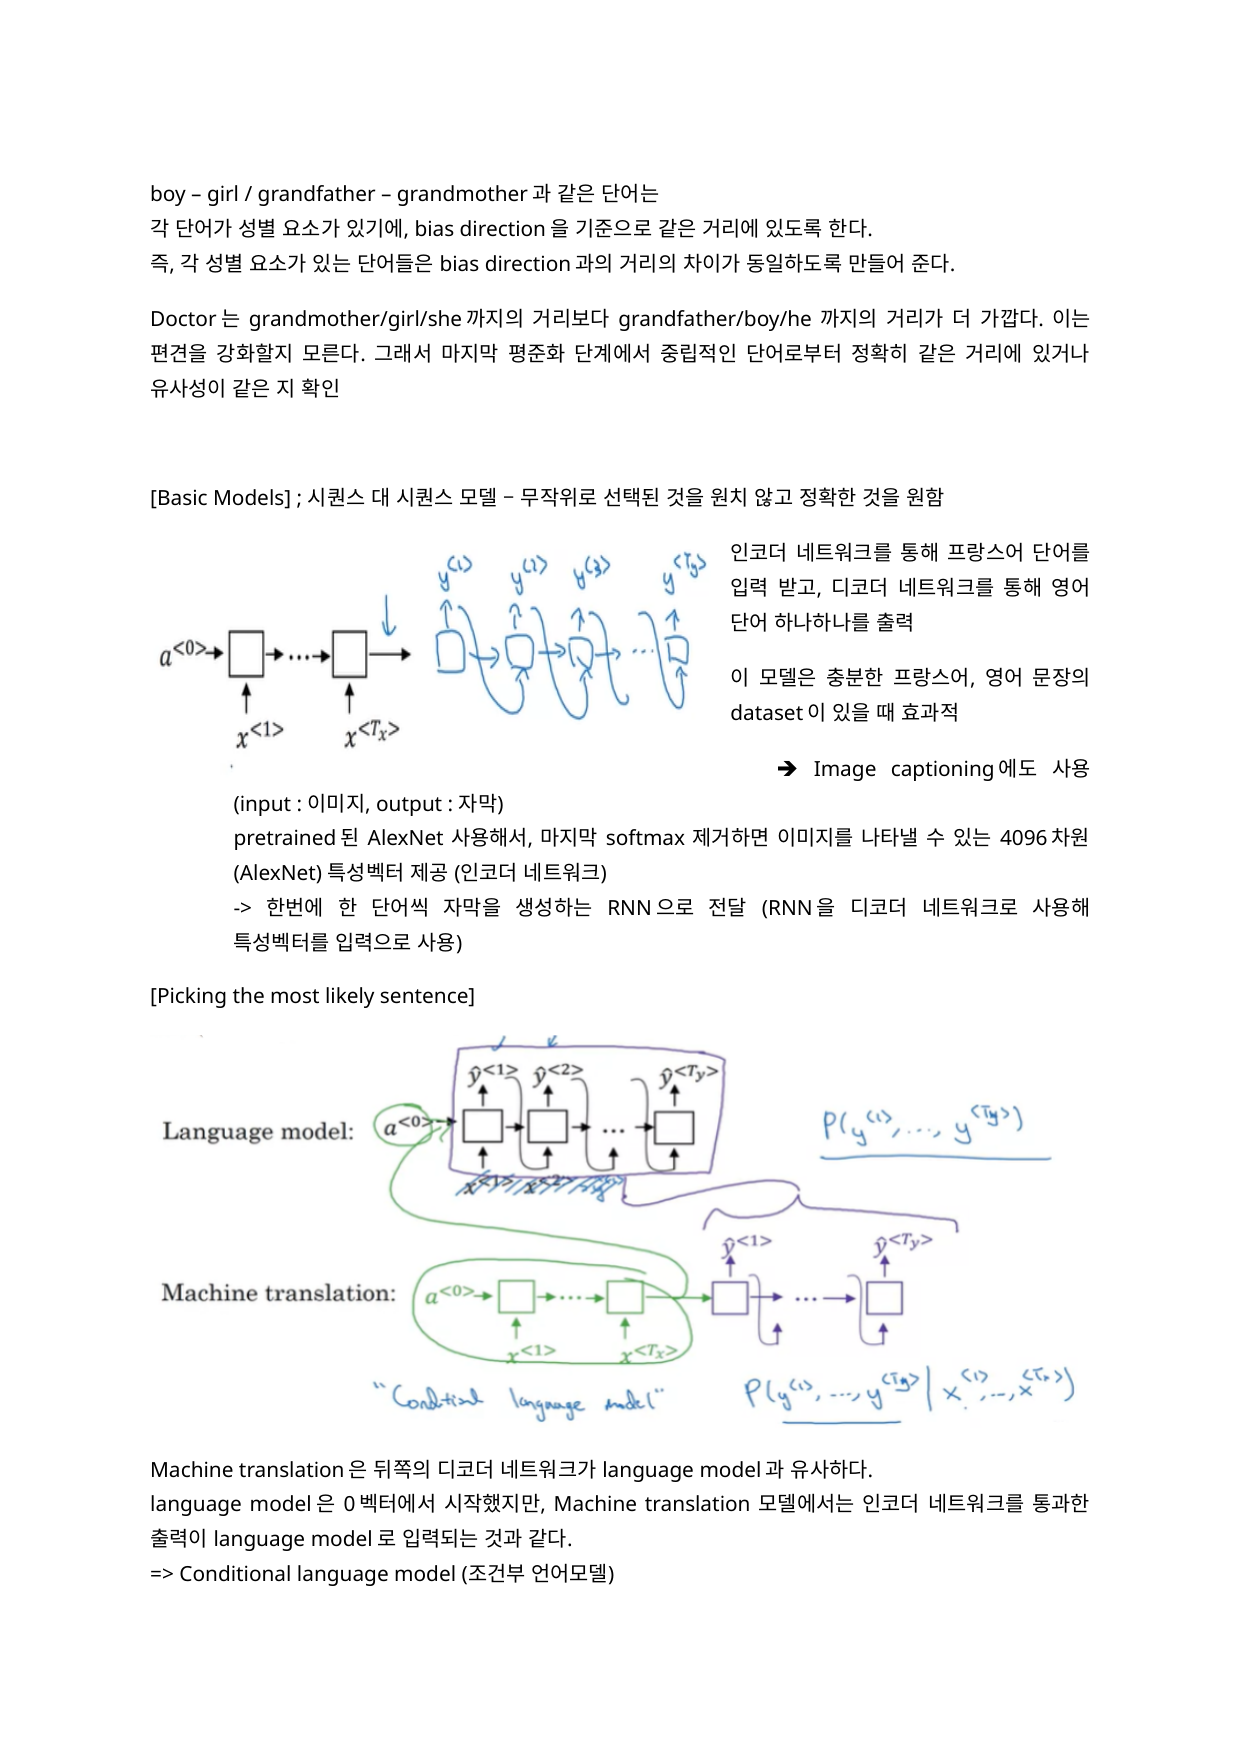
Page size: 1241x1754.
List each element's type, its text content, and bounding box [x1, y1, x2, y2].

picture [150, 549, 712, 782]
text Machine translation은 뒤쪽의 디코더 네트워크가 language model과 유사하다. language model은 0벡터에서 시작했지만, Machine translation 모델에서는 인코더 네트워크를 통과한 출력이 language model로 입력되는 것과 같다. => Conditional language model (조건부 언어모델) [150, 1453, 1090, 1588]
list Image captioning에도 사용 (input : 이미지, output : 자막) pretrained된 AlexNet 사용해서, 마지막 softmax 제거하면 이미지를 나타낼 수 있는 4096차원(AlexNet) 특성벡터 제공 (인코더 네트워크) -> 한번에 한 단어씩 자막을 생성하는 RNN으로 전달 (RNN을 디코더 네트워크로 사용해 특성벡터를 입력으로 사용) [196, 752, 1090, 956]
text 인코더 네트워크를 통해 프랑스어 단어를 입력 받고, 디코더 네트워크를 통해 영어 단어 하나하나를 출력 [150, 537, 1090, 636]
text Doctor는 grandmother/girl/she까지의 거리보다 grandfather/boy/he 까지의 거리가 더 가깝다. 이는 편견을 강화할지 모른다. 그래서 마지막 평준화 단계에서 중립적인 단어로부터 정확히 같은 거리에 있거나 유사성이 같은 지 확인 [150, 302, 1090, 402]
text boy – girl / grandfather – grandmother과 같은 단어는 각 단어가 성별 요소가 있기에, bias direction을 기준으로 같은 거리에 있도록 한다. 즉, 각 성별 요소가 있는 단어들은 bias direction과의 거리의 차이가 동일하도록 만들어 준다. [150, 177, 1090, 277]
text [Picking the most likely sentence] [150, 982, 1090, 1010]
picture [150, 1035, 1086, 1428]
text [Basic Models] ; 시퀀스 대 시퀀스 모델 – 무작위로 선택된 것을 원치 않고 정확한 것을 원함 [150, 481, 1090, 511]
text 이 모델은 충분한 프랑스어, 영어 문장의 dataset이 있을 때 효과적 [712, 662, 1090, 727]
